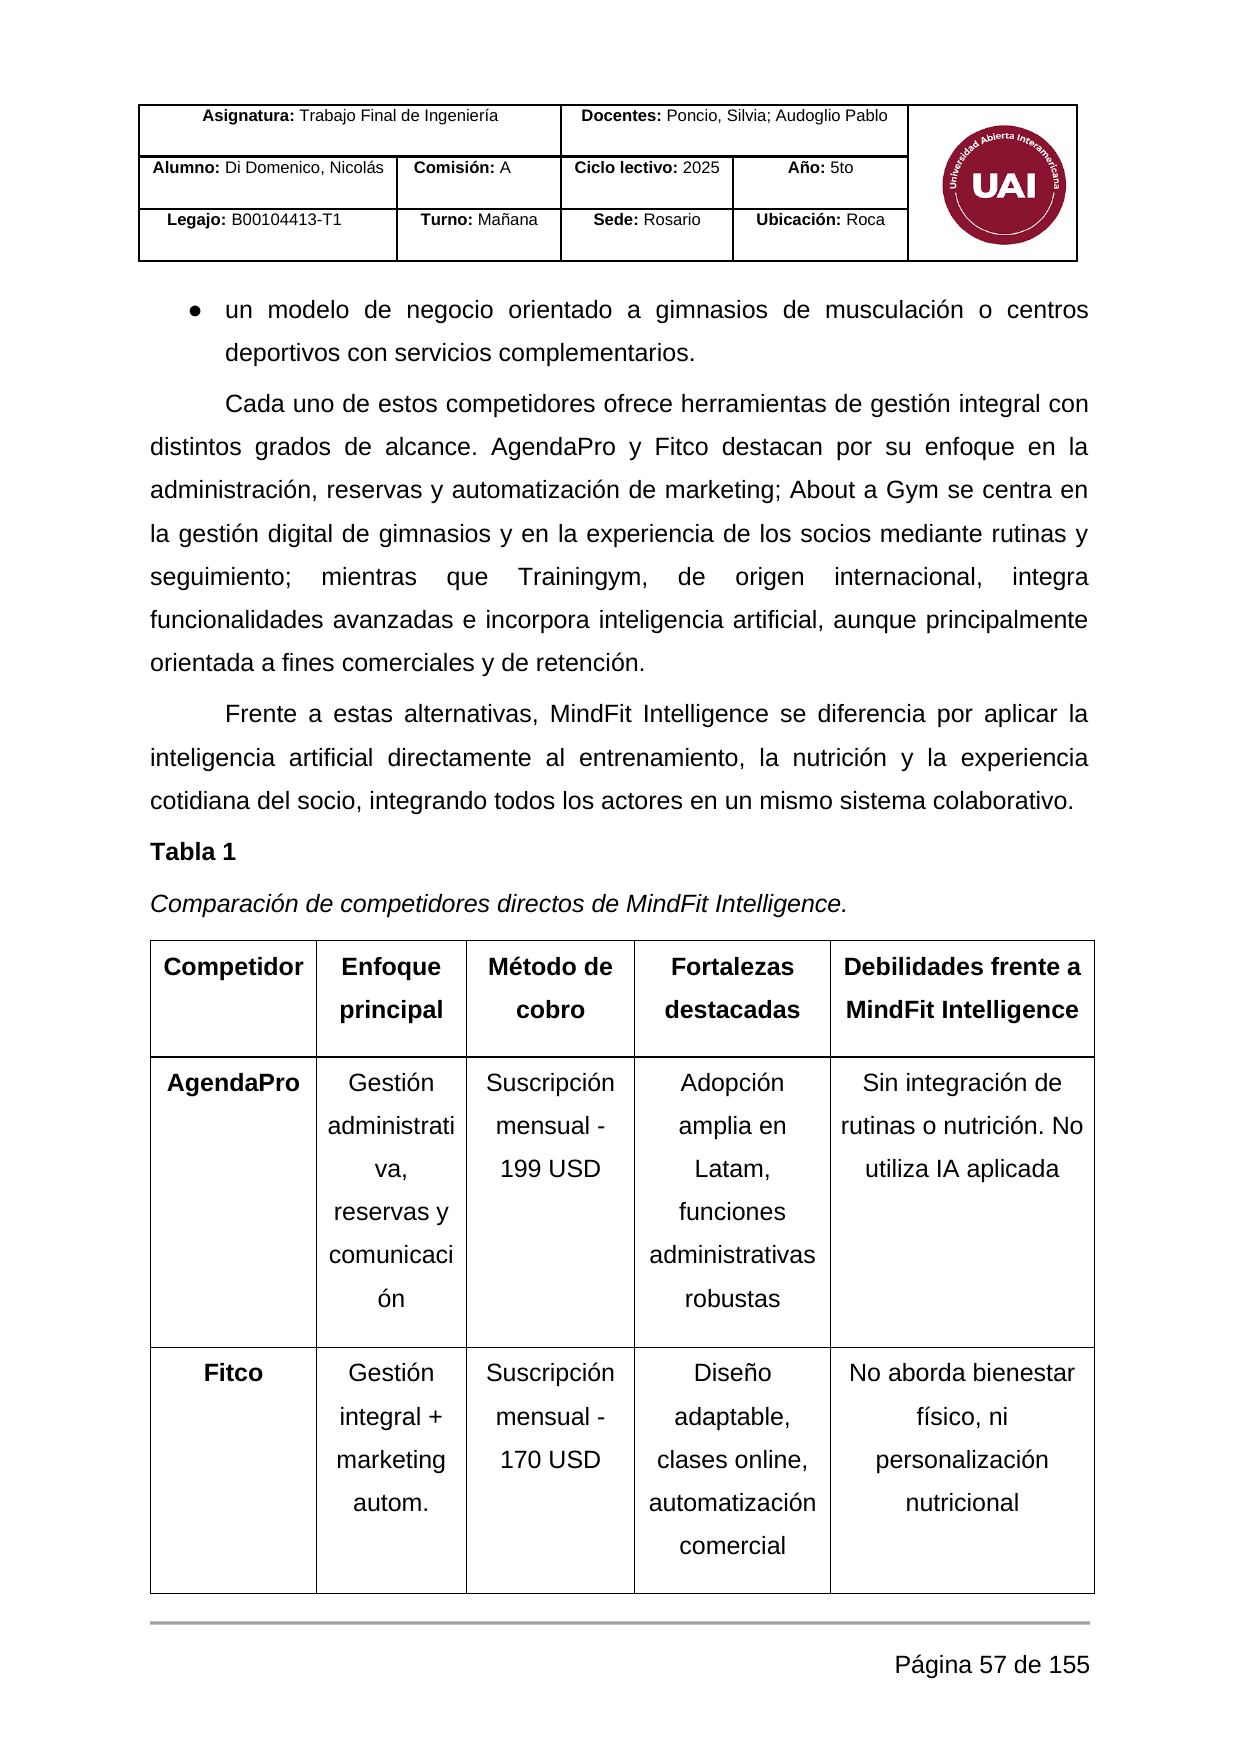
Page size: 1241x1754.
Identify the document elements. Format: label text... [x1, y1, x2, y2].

table_cell Gestión integral + marketing autom. [317, 1348, 466, 1593]
table_header Debilidades frente a MindFit Intelligence [831, 941, 1094, 1056]
text Comparación de competidores directos de MindFit Intelligence. [150, 889, 1090, 917]
table_header Enfoque principal [317, 941, 466, 1056]
table_cell Suscripción mensual - 199 USD [467, 1058, 634, 1347]
text Tabla 1 [150, 837, 1090, 866]
text Frente a estas alternativas, MindFit Intelligence se diferencia por aplicar la inteligencia artificial directamente al entrenamiento, la nutrición y la experiencia cotidiana del socio, integrando todos los actores en un mismo sistema colaborativo. [150, 699, 1090, 814]
table_cell AgendaPro [151, 1058, 316, 1347]
table_cell Suscripción mensual - 170 USD [467, 1348, 634, 1593]
table_cell Sin integración de rutinas o nutrición. No utiliza IA aplicada [831, 1058, 1094, 1347]
table_cell No aborda bienestar físico, ni personalización nutricional [831, 1348, 1094, 1593]
list un modelo de negocio orientado a gimnasios de musculación o centros deportivos con servicios complementarios. [187, 150, 1090, 367]
table_header Fortalezas destacadas [635, 941, 830, 1056]
text Cada uno de estos competidores ofrece herramientas de gestión integral con distintos grados de alcance. AgendaPro y Fitco destacan por su enfoque en la administración, reservas y automatización de marketing; About a Gym se centra en la gestión digital de gimnasios y en la experiencia de los socios mediante rutinas y seguimiento; mientras que Trainingym, de origen internacional, integra funcionalidades avanzadas e incorpora inteligencia artificial, aunque principalmente orientada a fines comerciales y de retención. [150, 389, 1090, 677]
picture [939, 118, 1068, 150]
table_header Competidor [151, 941, 316, 1056]
table_header Método de cobro [467, 941, 634, 1056]
table_cell Diseño adaptable, clases online, automatización comercial [635, 1348, 830, 1593]
table_cell Gestión administrativa, reservas y comunicación [317, 1058, 466, 1347]
table_cell Adopción amplia en Latam, funciones administrativas robustas [635, 1058, 830, 1347]
table_cell Fitco [151, 1348, 316, 1593]
